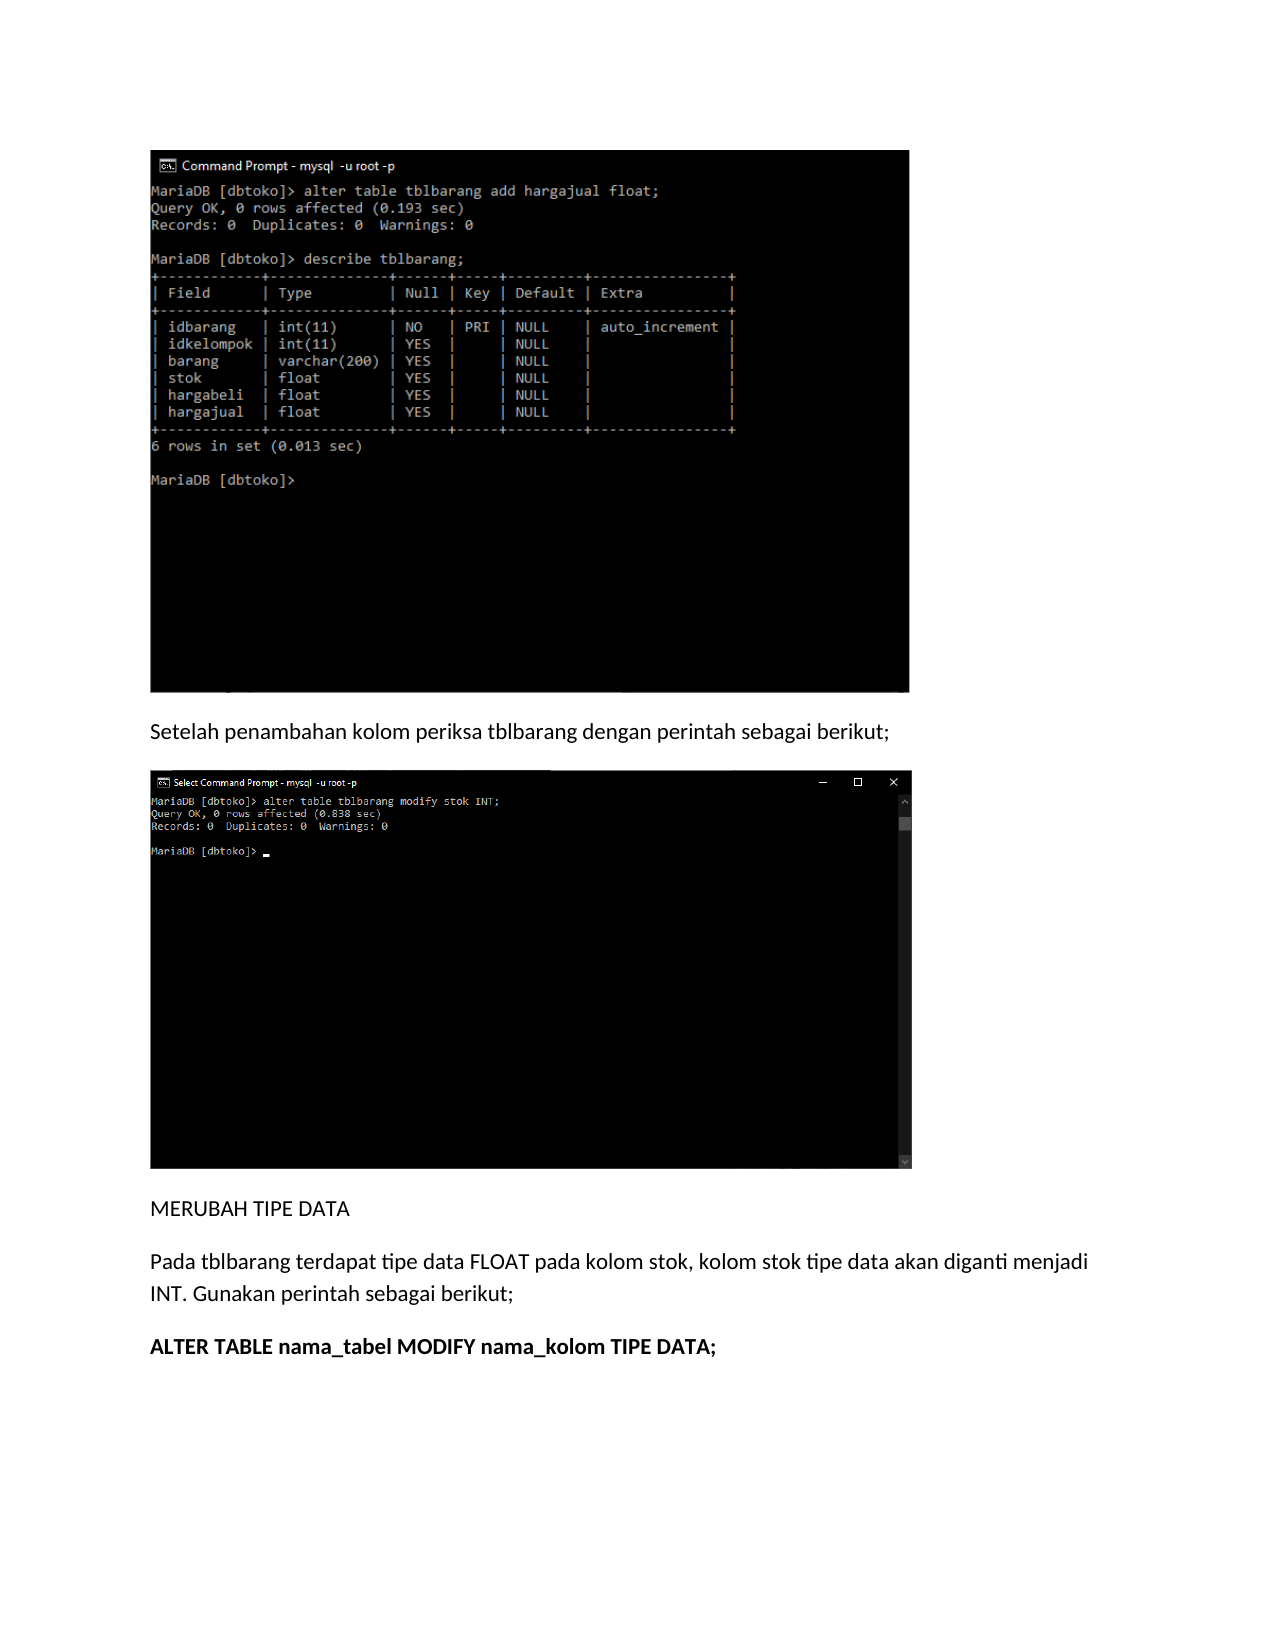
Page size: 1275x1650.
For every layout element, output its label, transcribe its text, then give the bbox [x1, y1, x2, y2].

text Pada tblbarang terdapat tipe data FLOAT pada kolom stok, kolom stok tipe data akan diganti menjadi INT. Gunakan perintah sebagai berikut; [150, 1247, 1125, 1307]
text MERUBAH TIPE DATA [150, 1194, 1125, 1222]
text Setelah penambahan kolom periksa tblbarang dengan perintah sebagai berikut; [150, 717, 1125, 745]
text ALTER TABLE nama_tabel MODIFY nama_kolom TIPE DATA; [150, 1332, 1125, 1360]
picture [150, 770, 912, 1169]
picture [150, 150, 910, 693]
